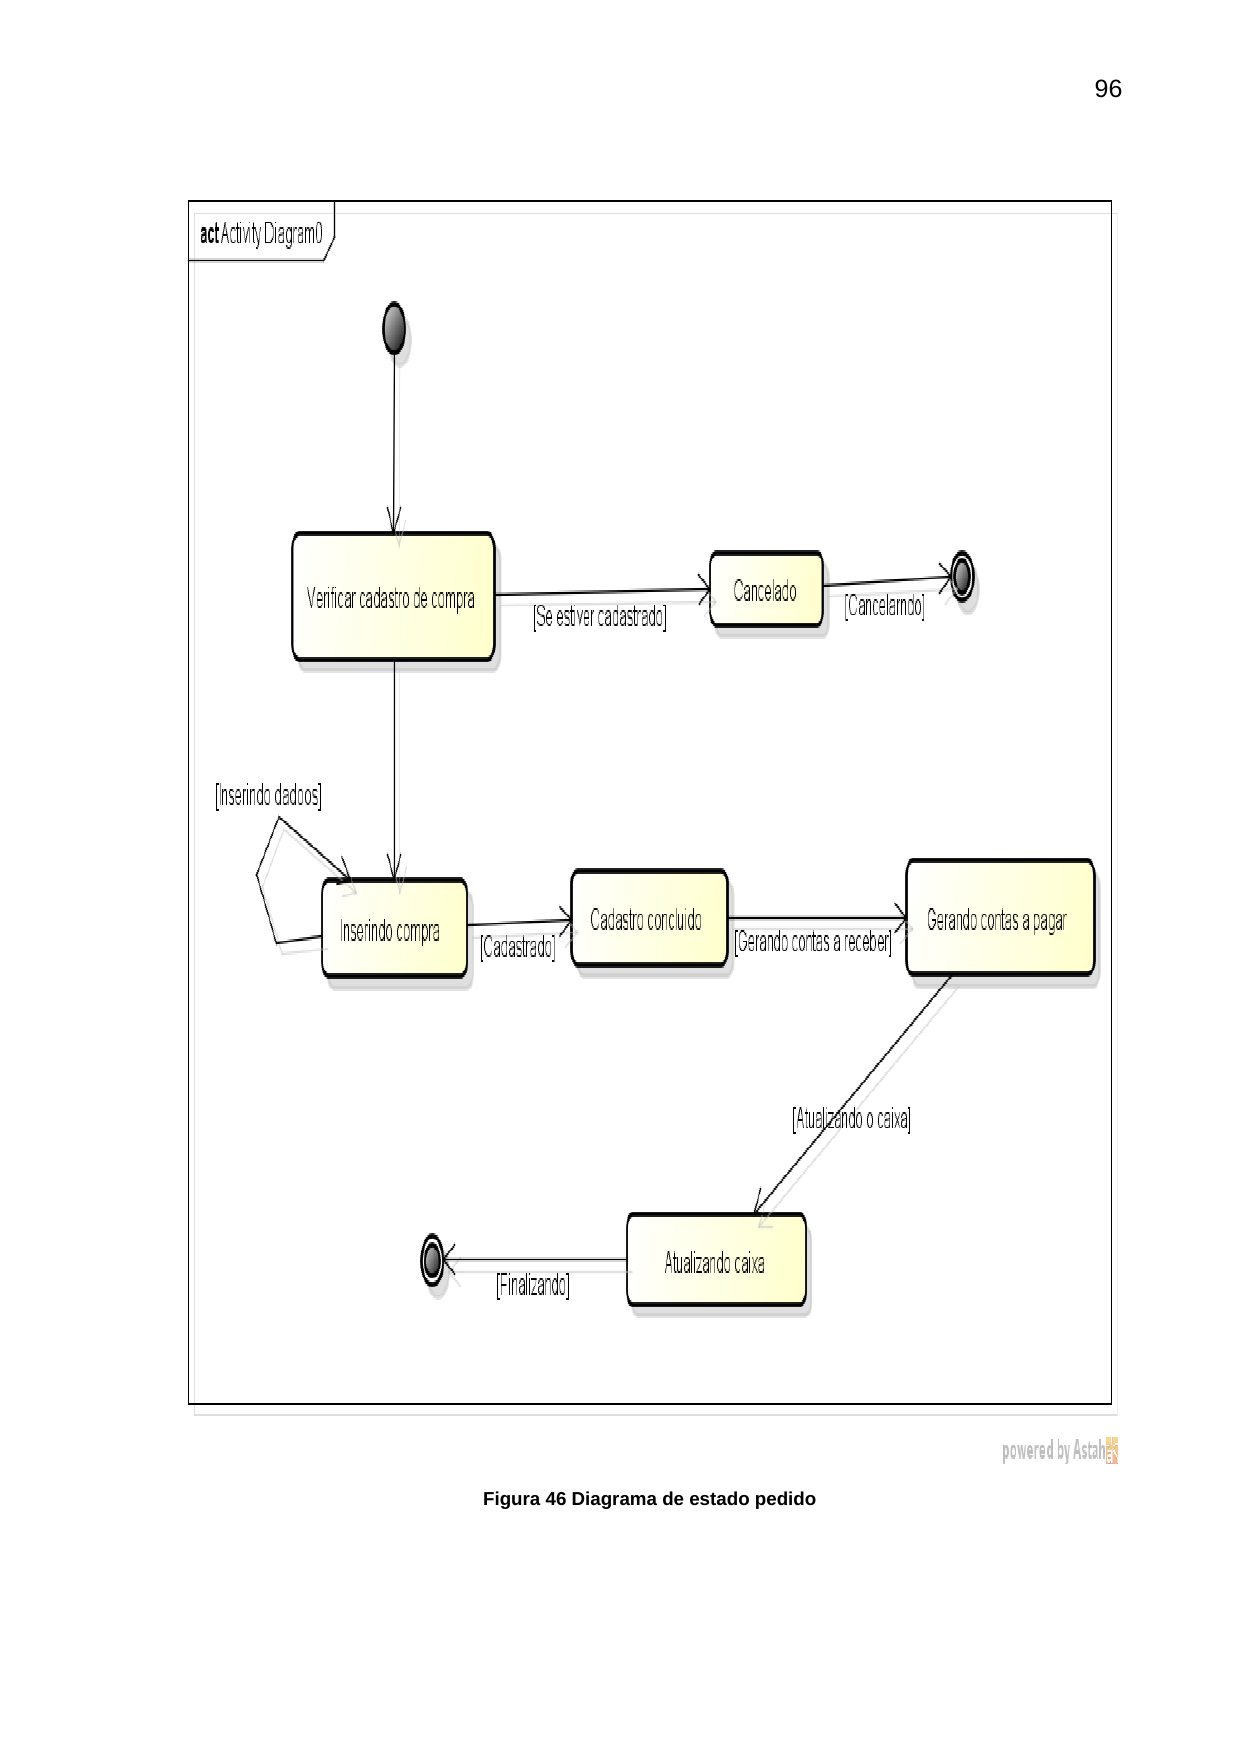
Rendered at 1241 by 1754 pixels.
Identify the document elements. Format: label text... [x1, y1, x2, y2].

picture [177, 177, 1122, 1474]
